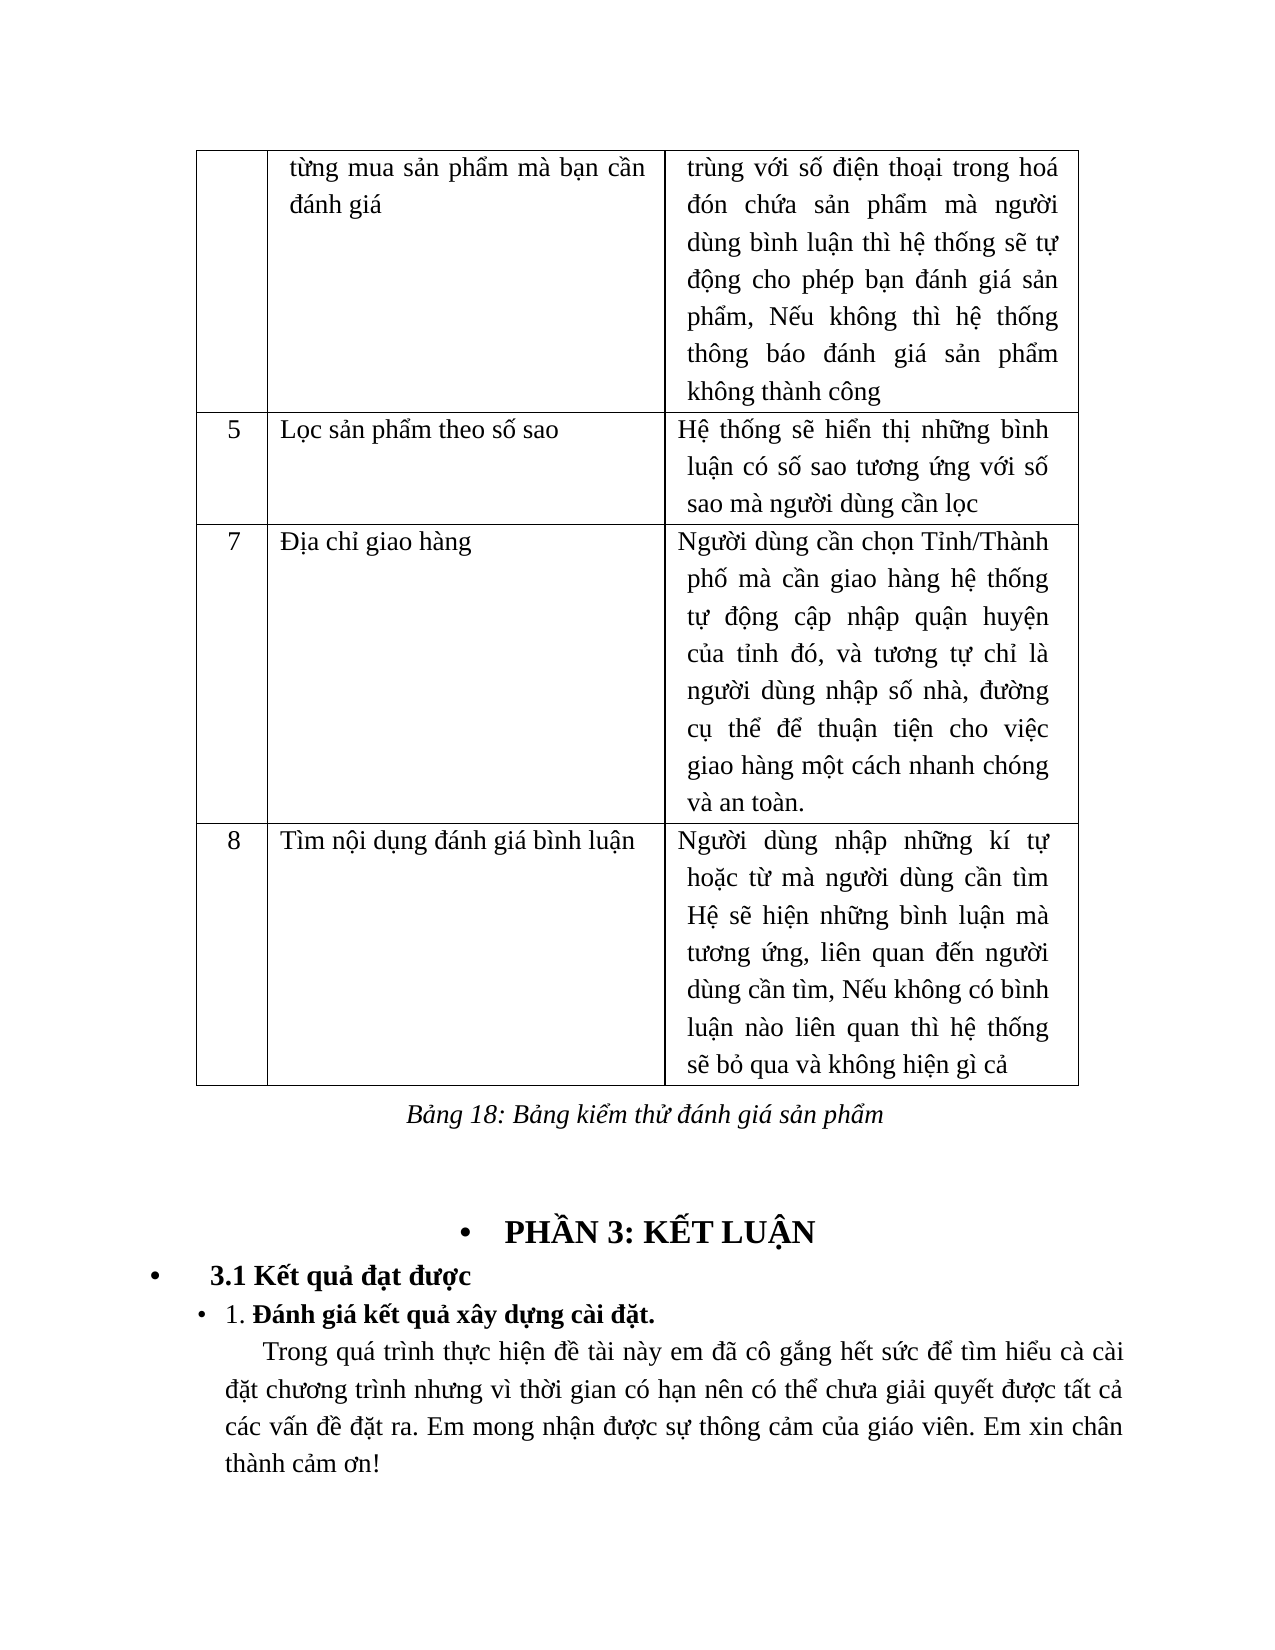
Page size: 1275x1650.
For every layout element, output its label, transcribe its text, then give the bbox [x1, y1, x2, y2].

text Bảng 18: Bảng kiểm thử đánh giá sản phẩm [165, 1098, 1125, 1129]
table_cell 4 [197, 151, 267, 412]
list 1. Đánh giá kết quả xây dựng cài đặt. [197, 1298, 1125, 1329]
table_cell Lọc sản phẩm theo số sao [268, 413, 664, 524]
table_cell Người dùng cần chọn Tỉnh/Thành phố mà cần giao hàng hệ thống tự động cập nhập quận huyện của tỉnh đó, và tương tự chỉ là người dùng nhập số nhà, đường cụ thể để thuận tiện cho việc giao hàng một cách nhanh chóng và an toàn. [666, 525, 1078, 823]
list 3.1 Kết quả đạt được [150, 1258, 1125, 1291]
table_cell Hệ thống sẽ hiển thị những bình luận có số sao tương ứng với số sao mà người dùng cần lọc [666, 413, 1078, 524]
table_cell 7 [197, 525, 267, 823]
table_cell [666, 151, 1078, 412]
table_cell Địa chỉ giao hàng [268, 525, 664, 823]
list PHẦN 3: KẾT LUẬN [150, 1212, 1125, 1250]
table_cell Tìm nội dụng đánh giá bình luận [268, 824, 664, 1085]
table_cell Người dùng nhập những kí tự hoặc từ mà người dùng cần tìm Hệ sẽ hiện những bình luận mà tương ứng, liên quan đến người dùng cần tìm, Nếu không có bình luận nào liên quan thì hệ thống sẽ bỏ qua và không hiện gì cả [666, 824, 1078, 1085]
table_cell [268, 151, 664, 412]
table_cell 5 [197, 413, 267, 524]
table_cell 8 [197, 824, 267, 1085]
text Trong quá trình thực hiện đề tài này em đã cô gắng hết sức để tìm hiểu cà cài đặt chương trình nhưng vì thời gian có hạn nên có thể chưa giải quyết được tất cả các vấn đề đặt ra. Em mong nhận được sự thông cảm của giáo viên. Em xin chân thành cảm ơn! [225, 1335, 1125, 1478]
